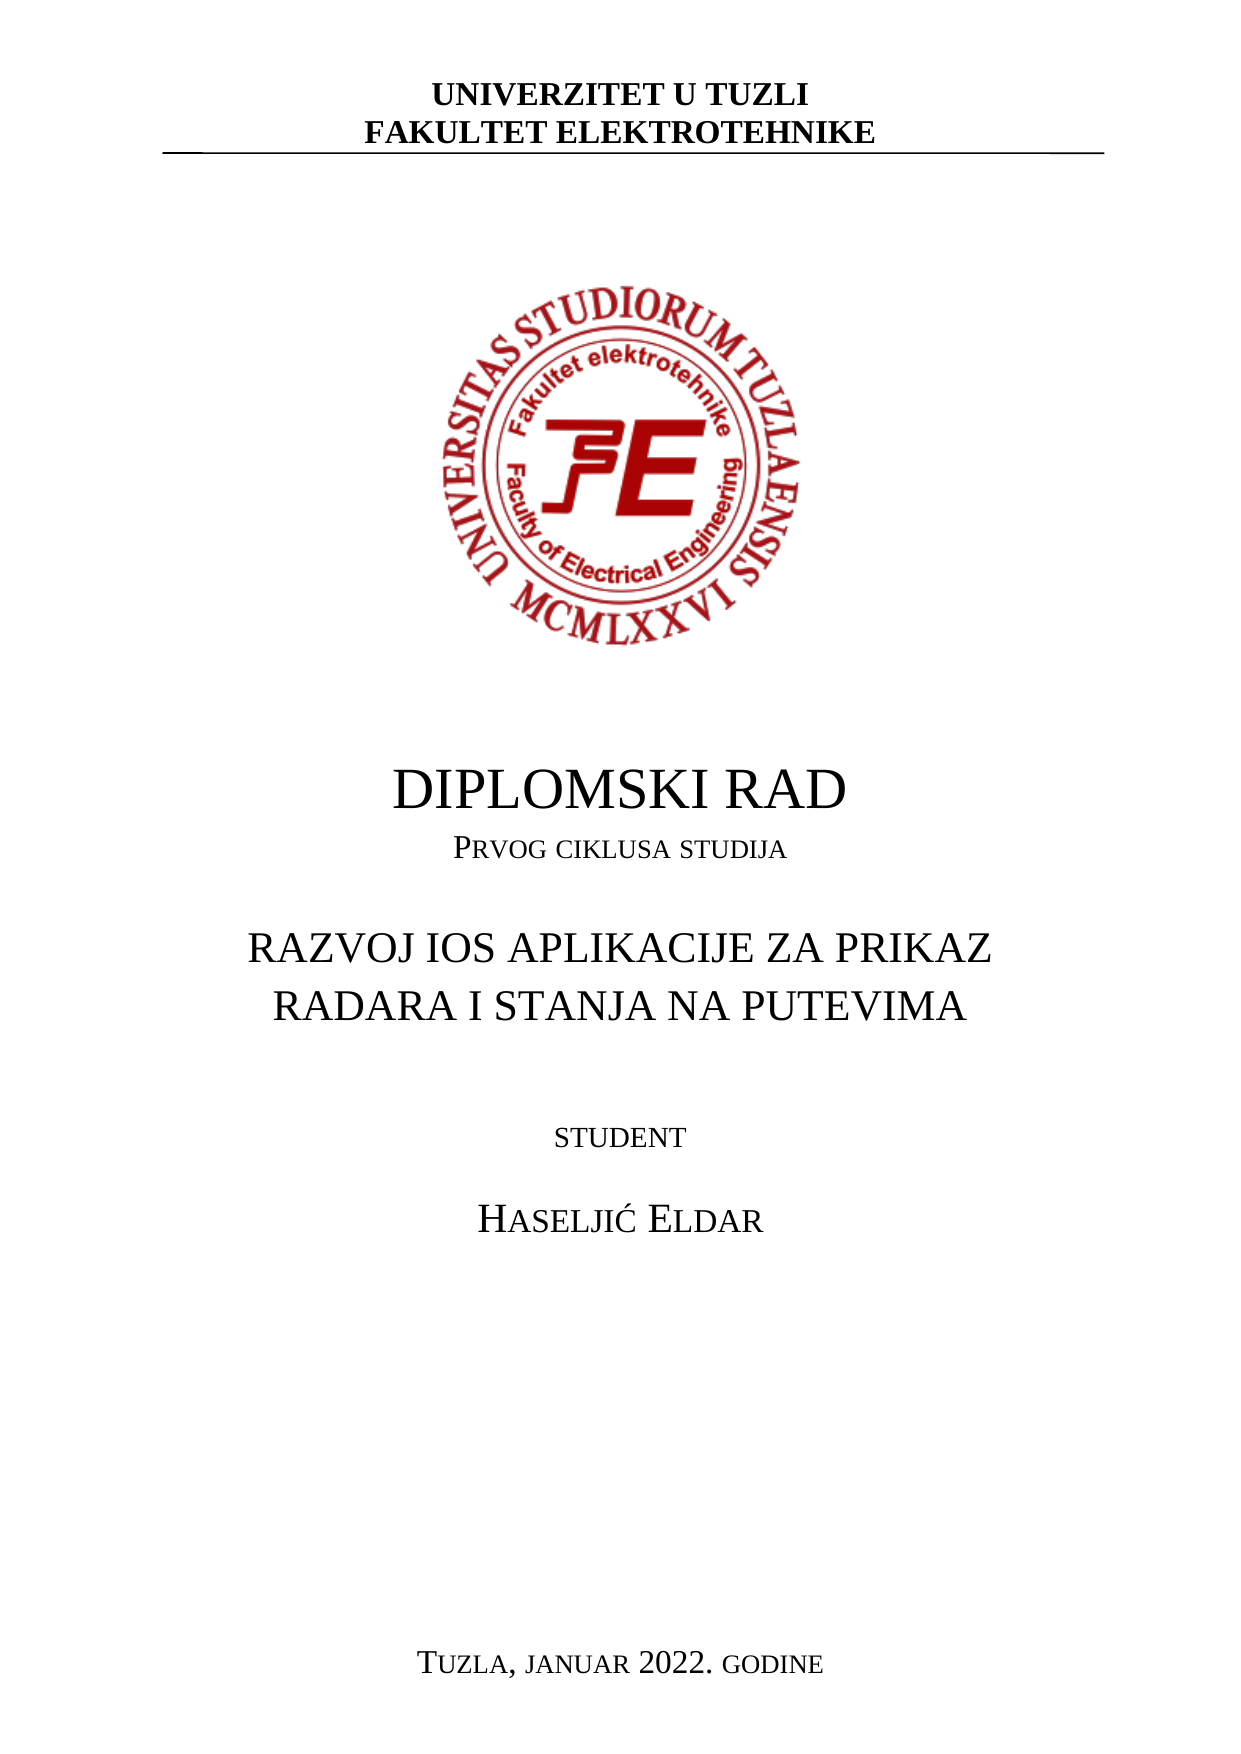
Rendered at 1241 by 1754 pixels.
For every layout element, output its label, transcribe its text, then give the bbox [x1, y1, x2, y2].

text DIPLOMSKI RAD Prvog ciklusa studija [150, 754, 1090, 865]
text RAZVOJ IOS APLIKACIJE ZA PRIKAZ RADARA I STANJA NA PUTEVIMA [150, 871, 1090, 1030]
picture [221, 244, 1024, 698]
text STUDENT Haseljić Eldar [150, 1120, 1090, 1241]
